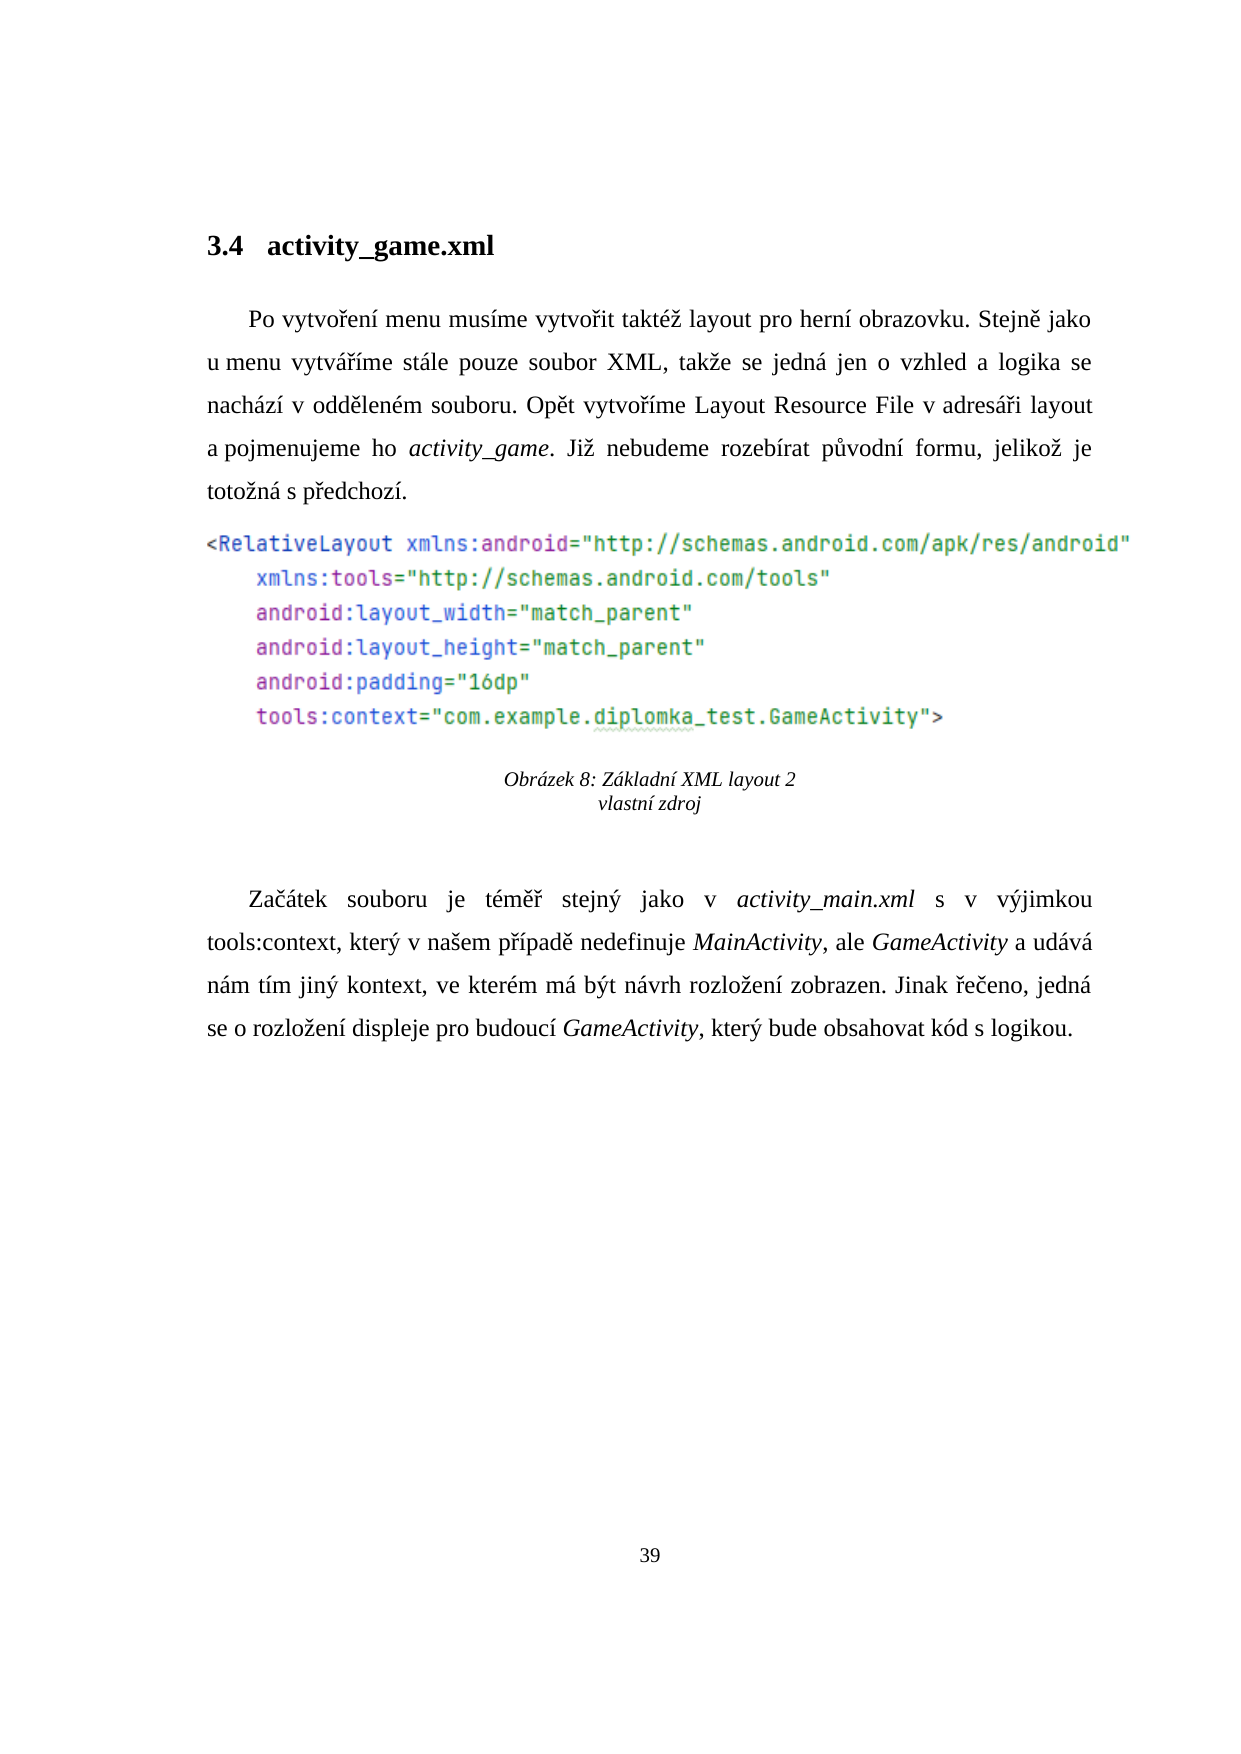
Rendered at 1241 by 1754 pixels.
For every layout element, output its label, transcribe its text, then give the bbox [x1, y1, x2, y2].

text Po vytvoření menu musíme vytvořit taktéž layout pro herní obrazovku. Stejně jako u menu vytváříme stále pouze soubor XML, takže se jedná jen o vzhled a logika se nachází v odděleném souboru. Opět vytvoříme Layout Resource File v adresáři layout a pojmenujeme ho activity_game. Již nebudeme rozebírat původní formu, jelikož je totožná s předchozí. [207, 304, 1092, 505]
text Začátek souboru je téměř stejný jako v activity_main.xml s v výjimkou tools:context, který v našem případě nedefinuje MainActivity, ale GameActivity a udává nám tím jiný kontext, ve kterém má být návrh rozložení zobrazen. Jinak řečeno, jedná se o rozložení displeje pro budoucí GameActivity, který bude obsahovat kód s logikou. [207, 884, 1092, 1042]
picture [206, 531, 1149, 751]
subtitle activity_game.xml [207, 228, 1092, 262]
text Obrázek 8: Základní XML layout 2 [207, 767, 1092, 791]
text vlastní zdroj [207, 791, 1092, 815]
